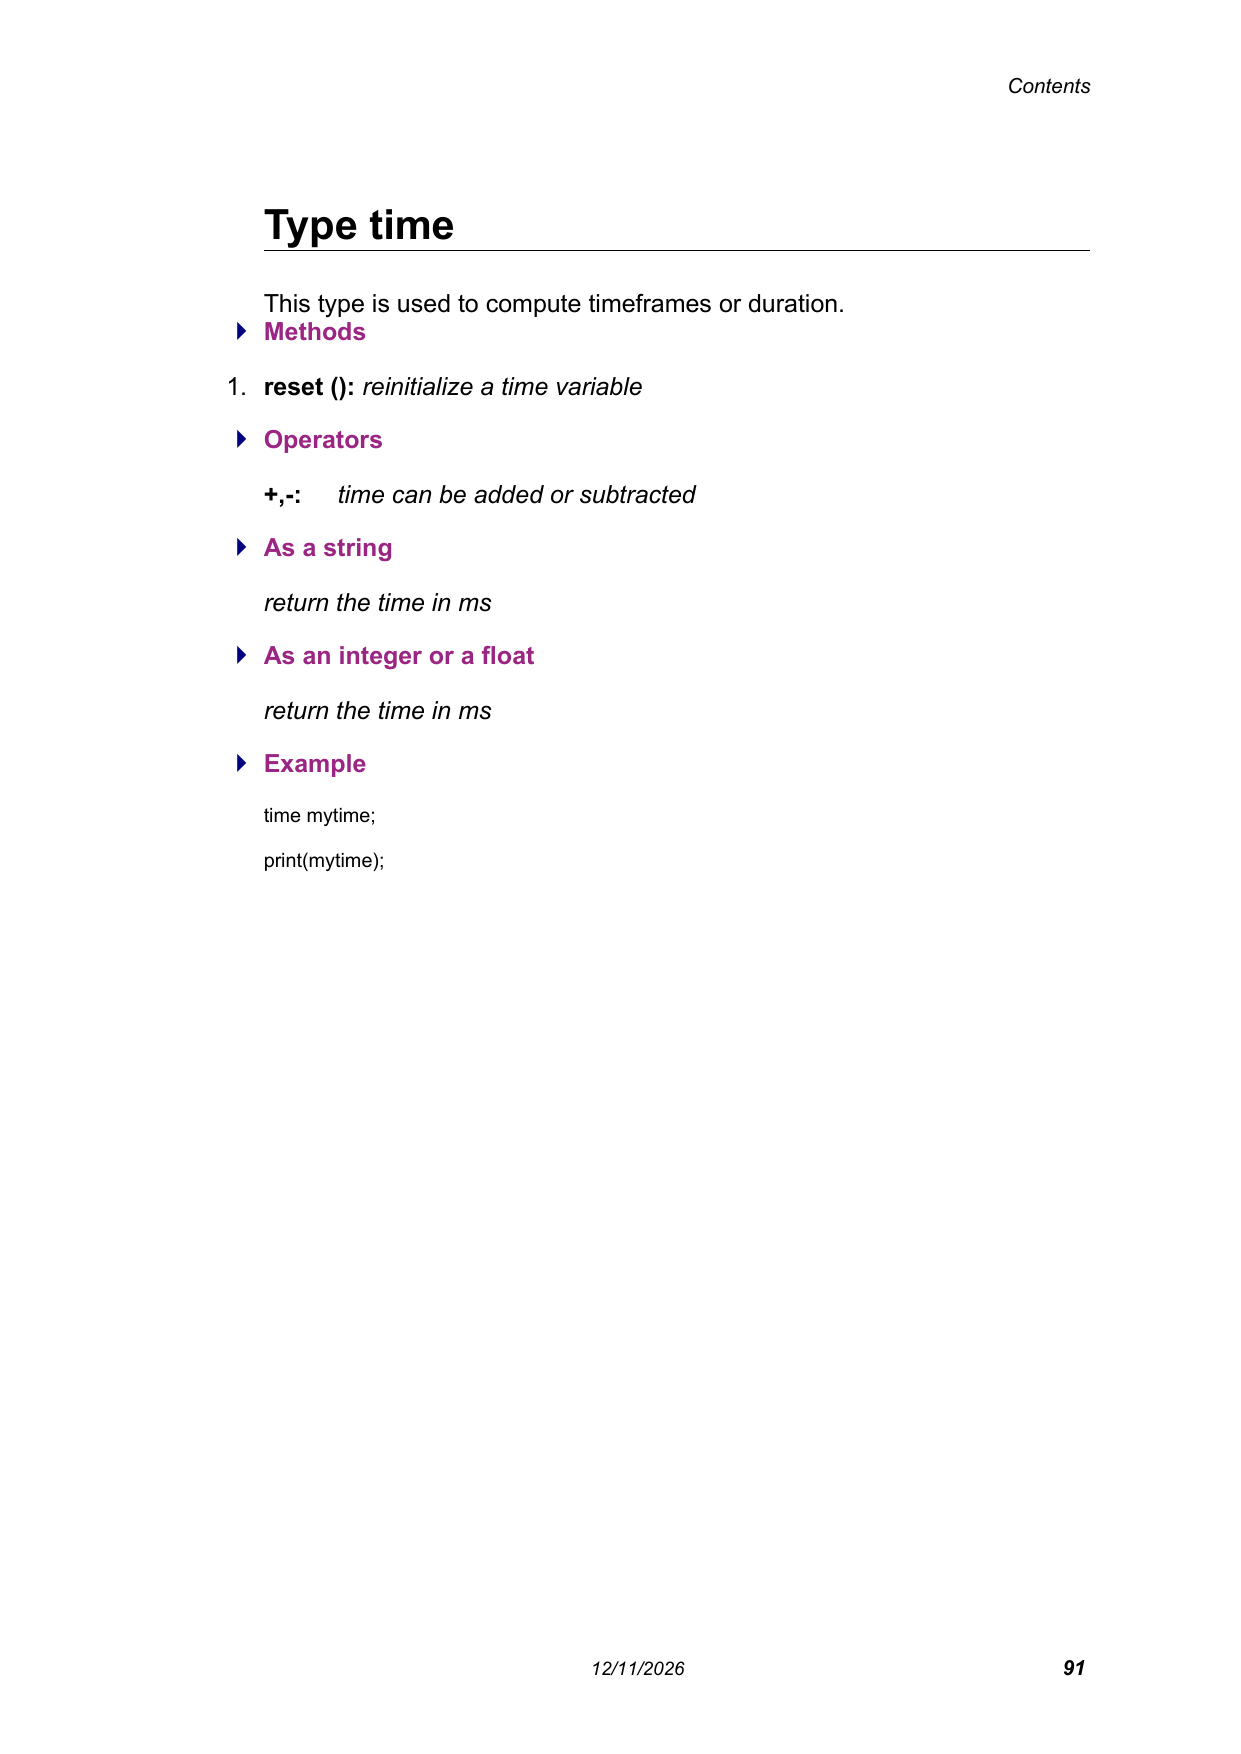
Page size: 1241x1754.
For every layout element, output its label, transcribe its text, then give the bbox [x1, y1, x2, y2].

subtitle Example [226, 749, 1090, 779]
subtitle As a string [226, 533, 1090, 563]
subtitle Methods [226, 317, 1090, 347]
text time mytime; [263, 804, 1090, 826]
subtitle As an integer or a float [226, 641, 1090, 671]
subtitle Type time [263, 200, 1090, 251]
list reset (): reinitialize a time variable [226, 372, 1090, 400]
subtitle Operators [226, 425, 1090, 454]
text This type is used to compute timeframes or duration. [263, 288, 1090, 317]
text +,-: time can be added or subtracted [263, 479, 1090, 508]
text print(mytime); [263, 849, 1090, 872]
text return the time in ms [263, 696, 1090, 724]
text return the time in ms [263, 588, 1090, 616]
